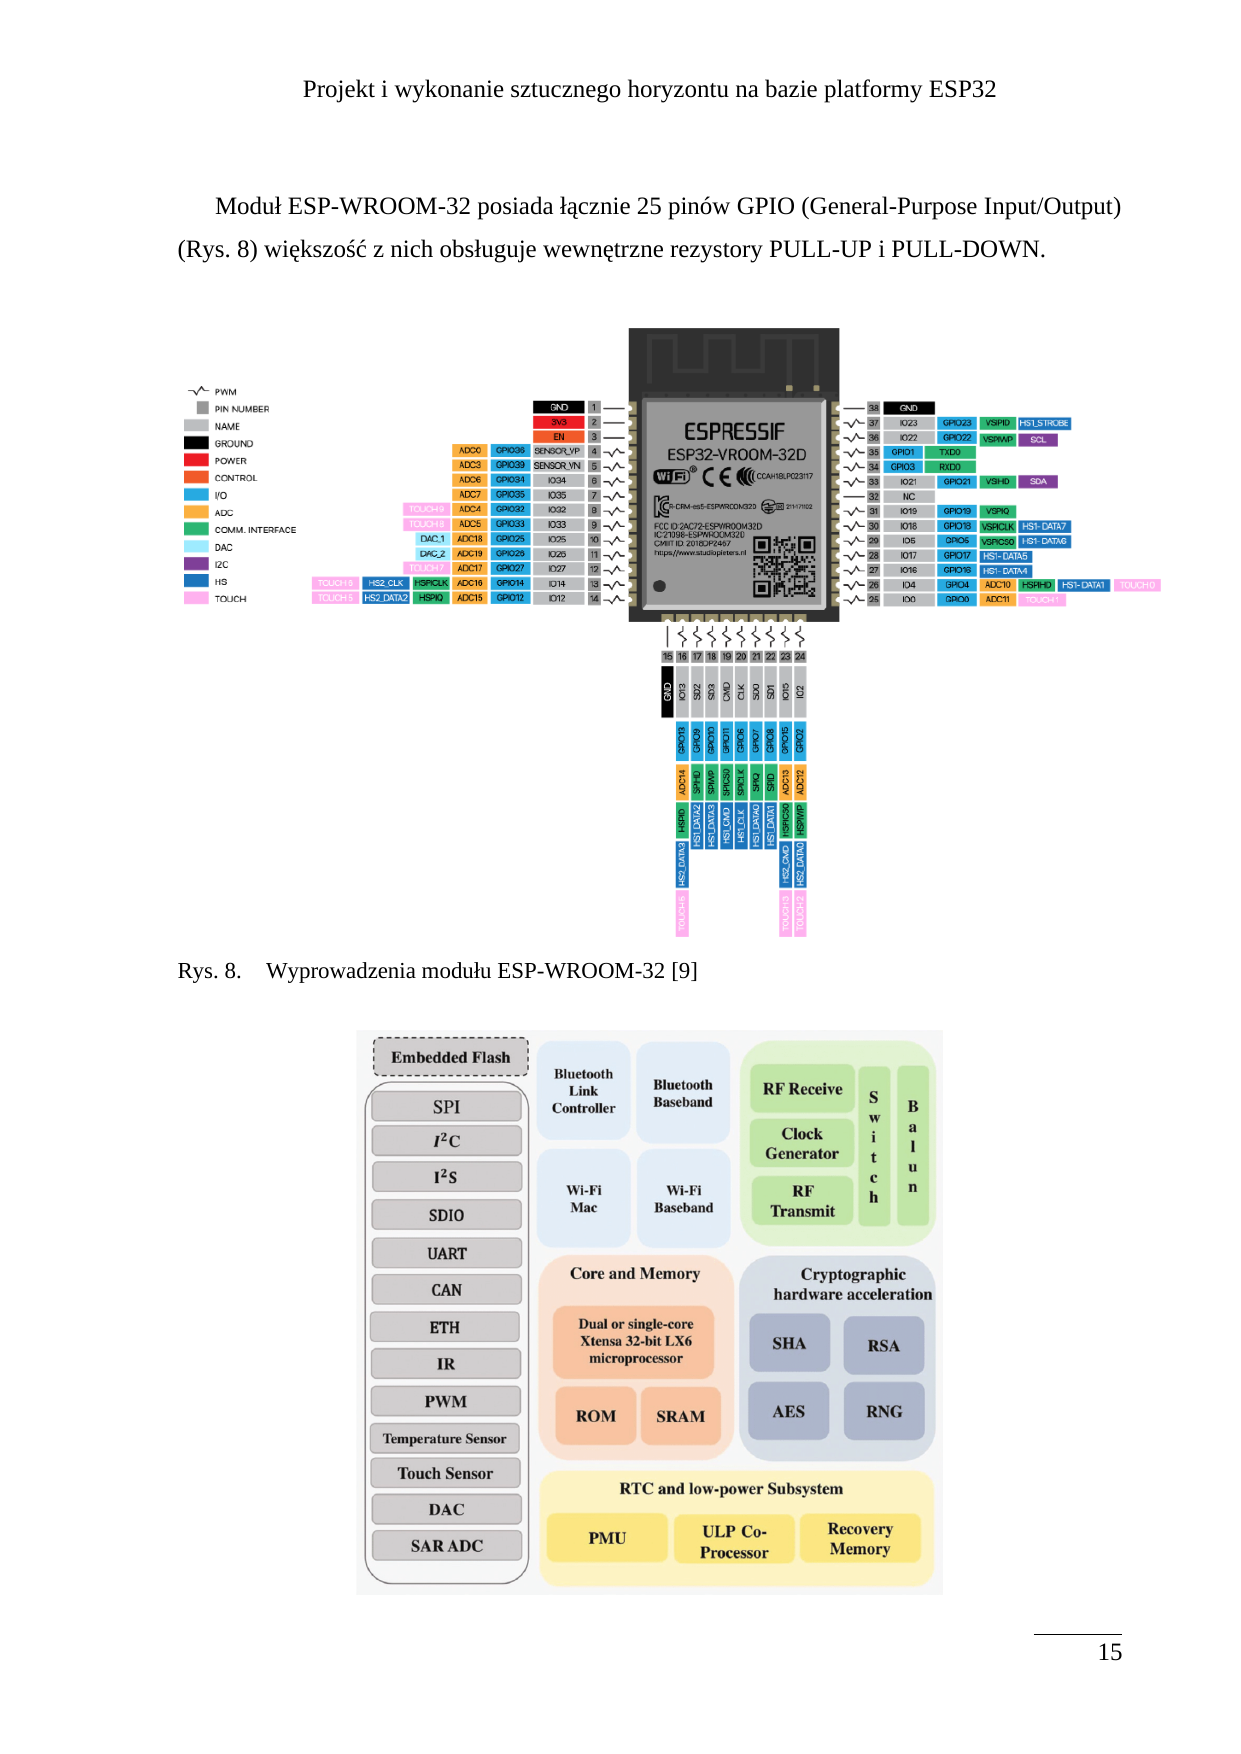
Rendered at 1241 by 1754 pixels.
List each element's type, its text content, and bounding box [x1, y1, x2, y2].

text Wyprowadzenia modułu ESP-WROOM-32 [9] [177, 957, 1122, 984]
picture [177, 320, 1169, 943]
picture [356, 1030, 943, 1595]
text Moduł ESP-WROOM-32 posiada łącznie 25 pinów GPIO (General-Purpose Input/Output) (rys. 8) większość z nich obsługuje wewnętrzne rezystory PULL-UP i PULL-DOWN. [177, 191, 1122, 263]
